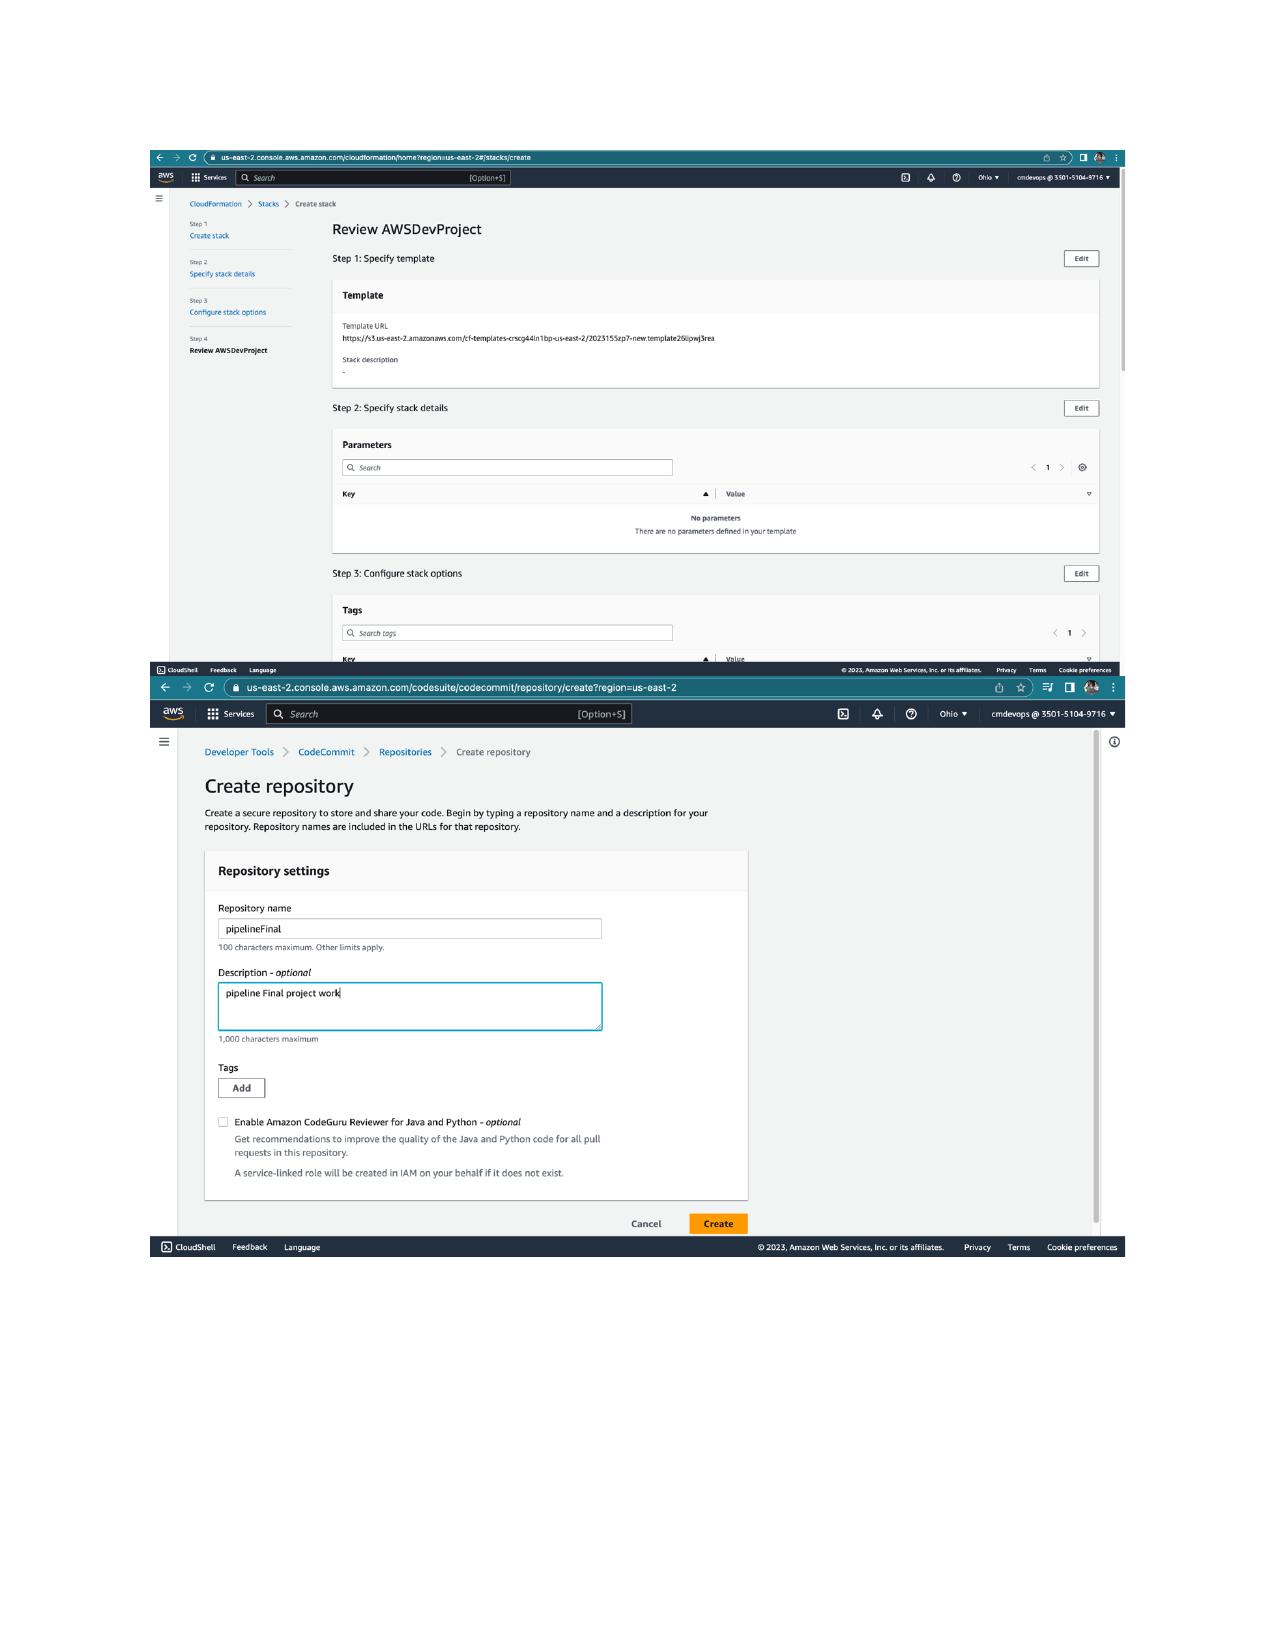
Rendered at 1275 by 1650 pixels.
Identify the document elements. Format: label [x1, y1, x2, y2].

picture [150, 150, 1125, 1257]
